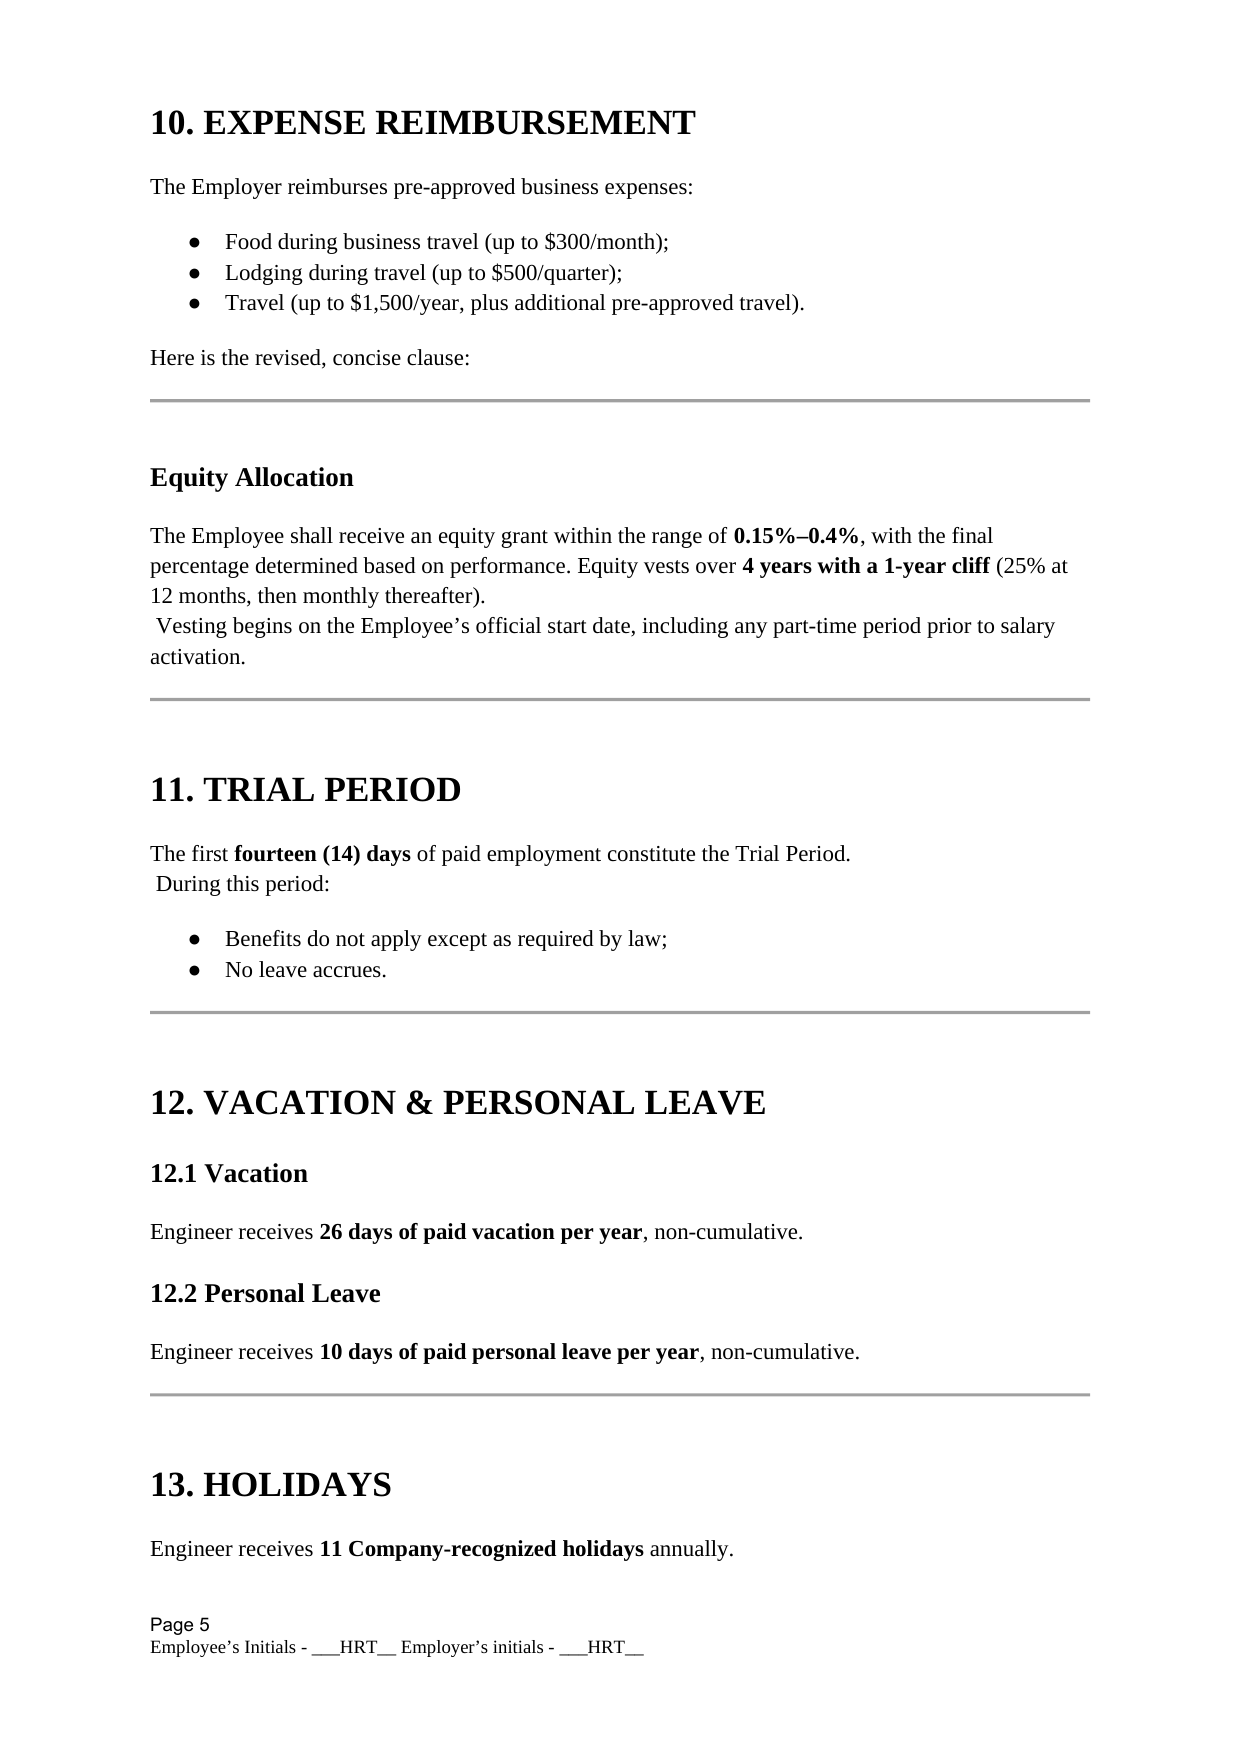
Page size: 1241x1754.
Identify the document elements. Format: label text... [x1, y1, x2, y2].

text Engineer receives 11 Company-recognized holidays annually. [150, 1536, 1090, 1562]
text The Employer reimburses pre-approved business expenses: [150, 173, 1090, 199]
subtitle 12. VACATION & PERSONAL LEAVE [150, 1081, 1090, 1122]
list No leave accrues. [187, 956, 1090, 982]
list Lodging during travel (up to $500/quarter); [187, 258, 1090, 285]
text The Employee shall receive an equity grant within the range of 0.15%–0.4%, with the final percentage determined based on performance. Equity vests over 4 years with a 1-year cliff (25% at 12 months, then monthly thereafter). Vesting begins on the Employee’s official start date, including any part-time period prior to salary activation. [150, 522, 1090, 669]
list Benefits do not apply except as required by law; [187, 926, 1090, 952]
list Travel (up to $1,500/year, plus additional pre-approved travel). [187, 289, 1090, 315]
subtitle 12.2 Personal Leave [150, 1277, 1090, 1308]
text Here is the revised, concise clause: [150, 344, 1090, 370]
text Engineer receives 10 days of paid personal leave per year, non-cumulative. [150, 1338, 1090, 1364]
text The first fourteen (14) days of paid employment constitute the Trial Period. During this period: [150, 840, 1090, 897]
subtitle 12.1 Vacation [150, 1157, 1090, 1188]
subtitle Equity Allocation [150, 461, 1090, 492]
subtitle 13. HOLIDAYS [150, 1464, 1090, 1504]
list Food during business travel (up to $300/month); [187, 228, 1090, 255]
subtitle 10. EXPENSE REIMBURSEMENT [150, 101, 1090, 142]
text Engineer receives 26 days of paid vacation per year, non-cumulative. [150, 1218, 1090, 1244]
subtitle 11. TRIAL PERIOD [150, 768, 1090, 809]
